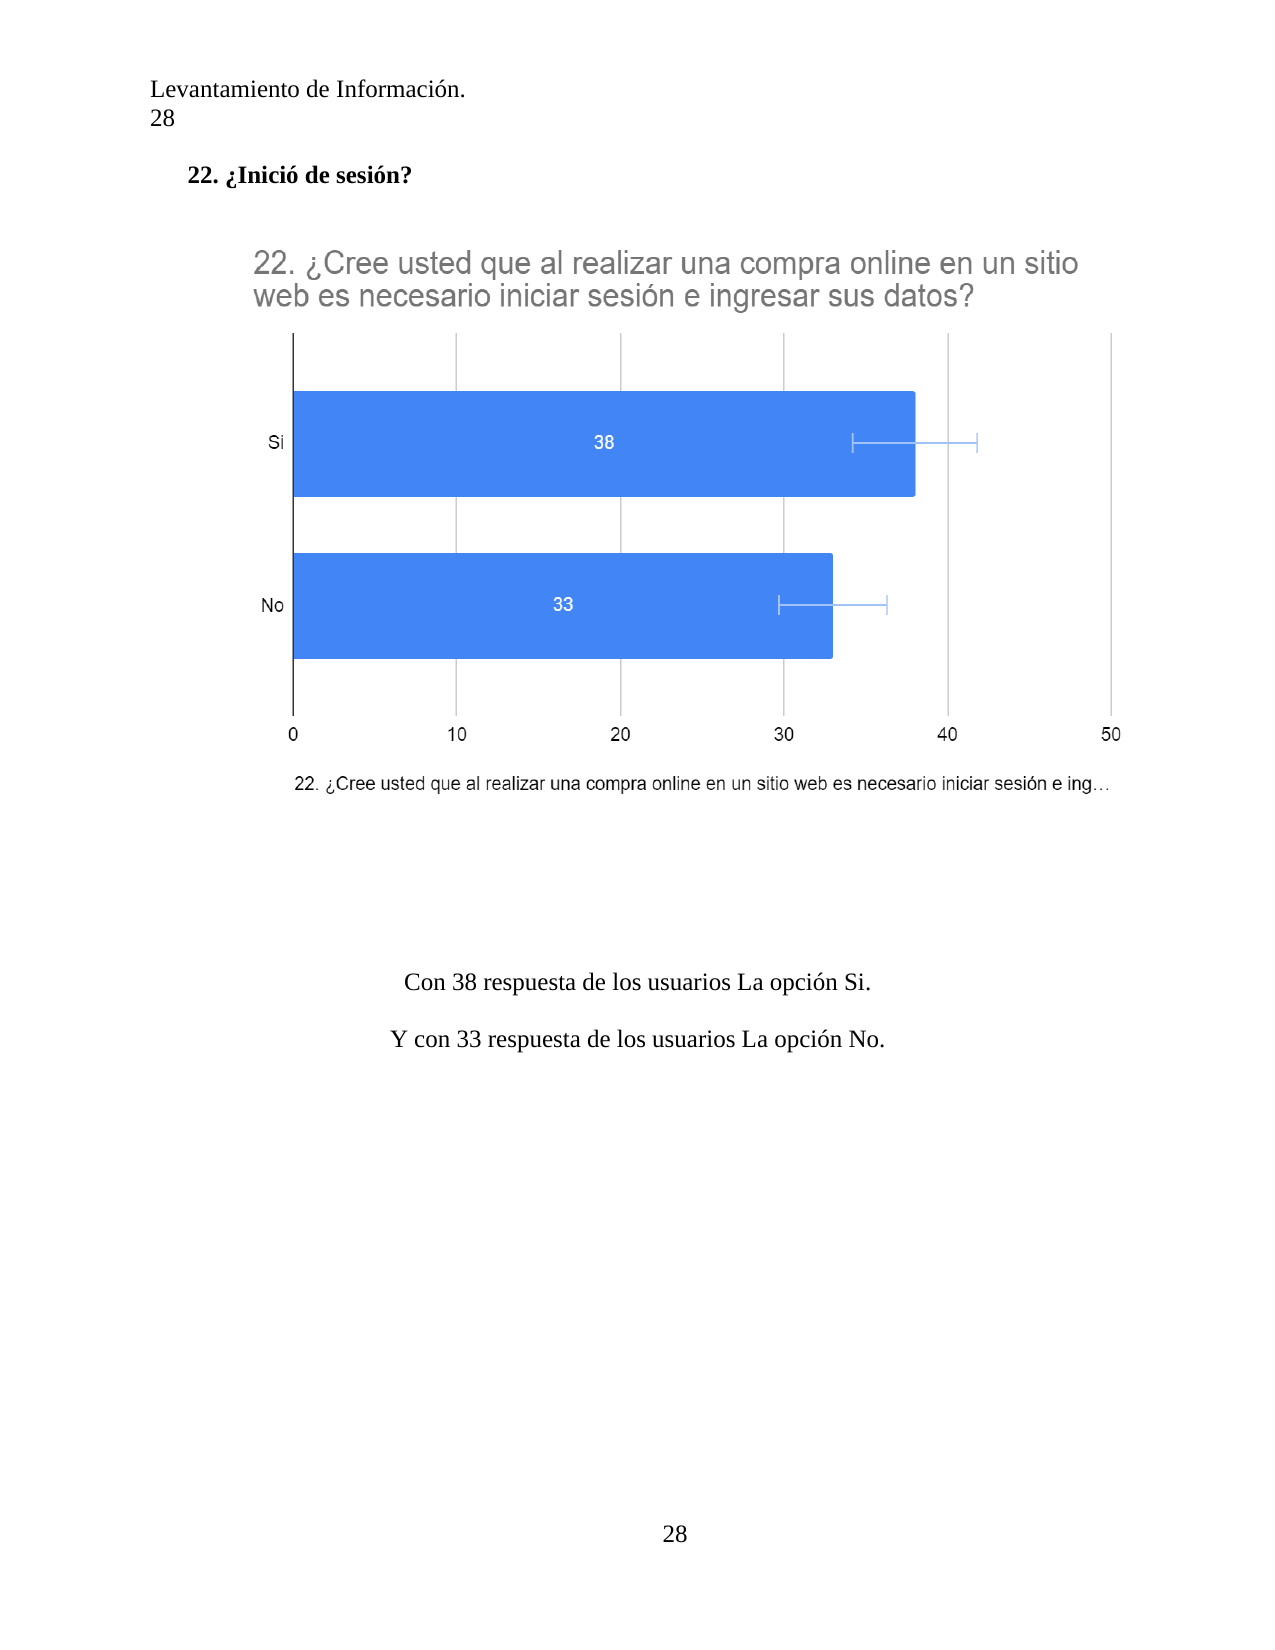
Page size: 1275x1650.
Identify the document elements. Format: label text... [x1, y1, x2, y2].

list Con 38 respuesta de los usuarios La opción Si. [150, 967, 1050, 996]
picture [225, 217, 1139, 824]
subtitle ¿Inició de sesión? [187, 160, 1125, 189]
list Y con 33 respuesta de los usuarios La opción No. [150, 1024, 1050, 1053]
